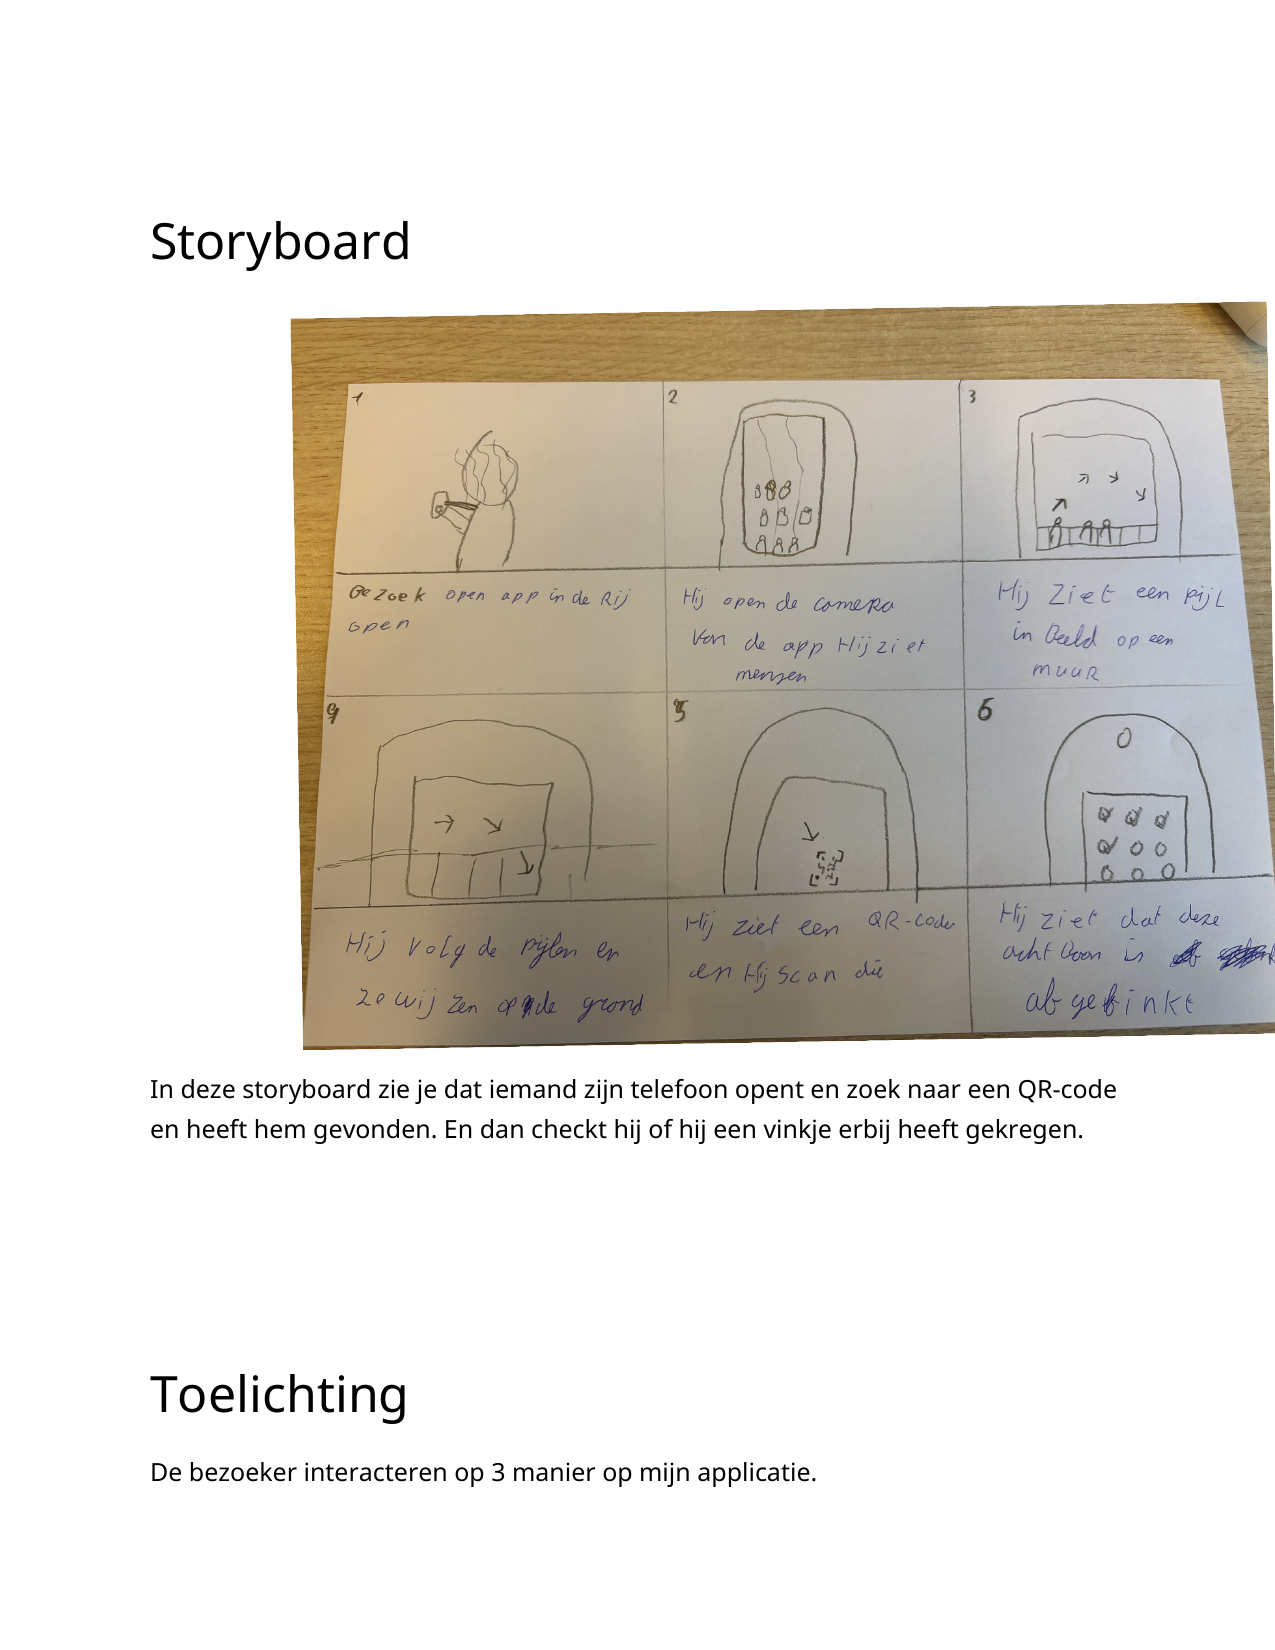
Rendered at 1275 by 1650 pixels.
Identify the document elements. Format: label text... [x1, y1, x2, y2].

text Toelichting [150, 1359, 1125, 1427]
text In deze storyboard zie je dat iemand zijn telefoon opent en zoek naar een QR-code en heeft hem gevonden. En dan checkt hij of hij een vinkje erbij heeft gekregen. [150, 1072, 1125, 1146]
text Storyboard [150, 206, 1125, 274]
text De bezoeker interacteren op 3 manier op mijn applicatie. [150, 1454, 1125, 1489]
